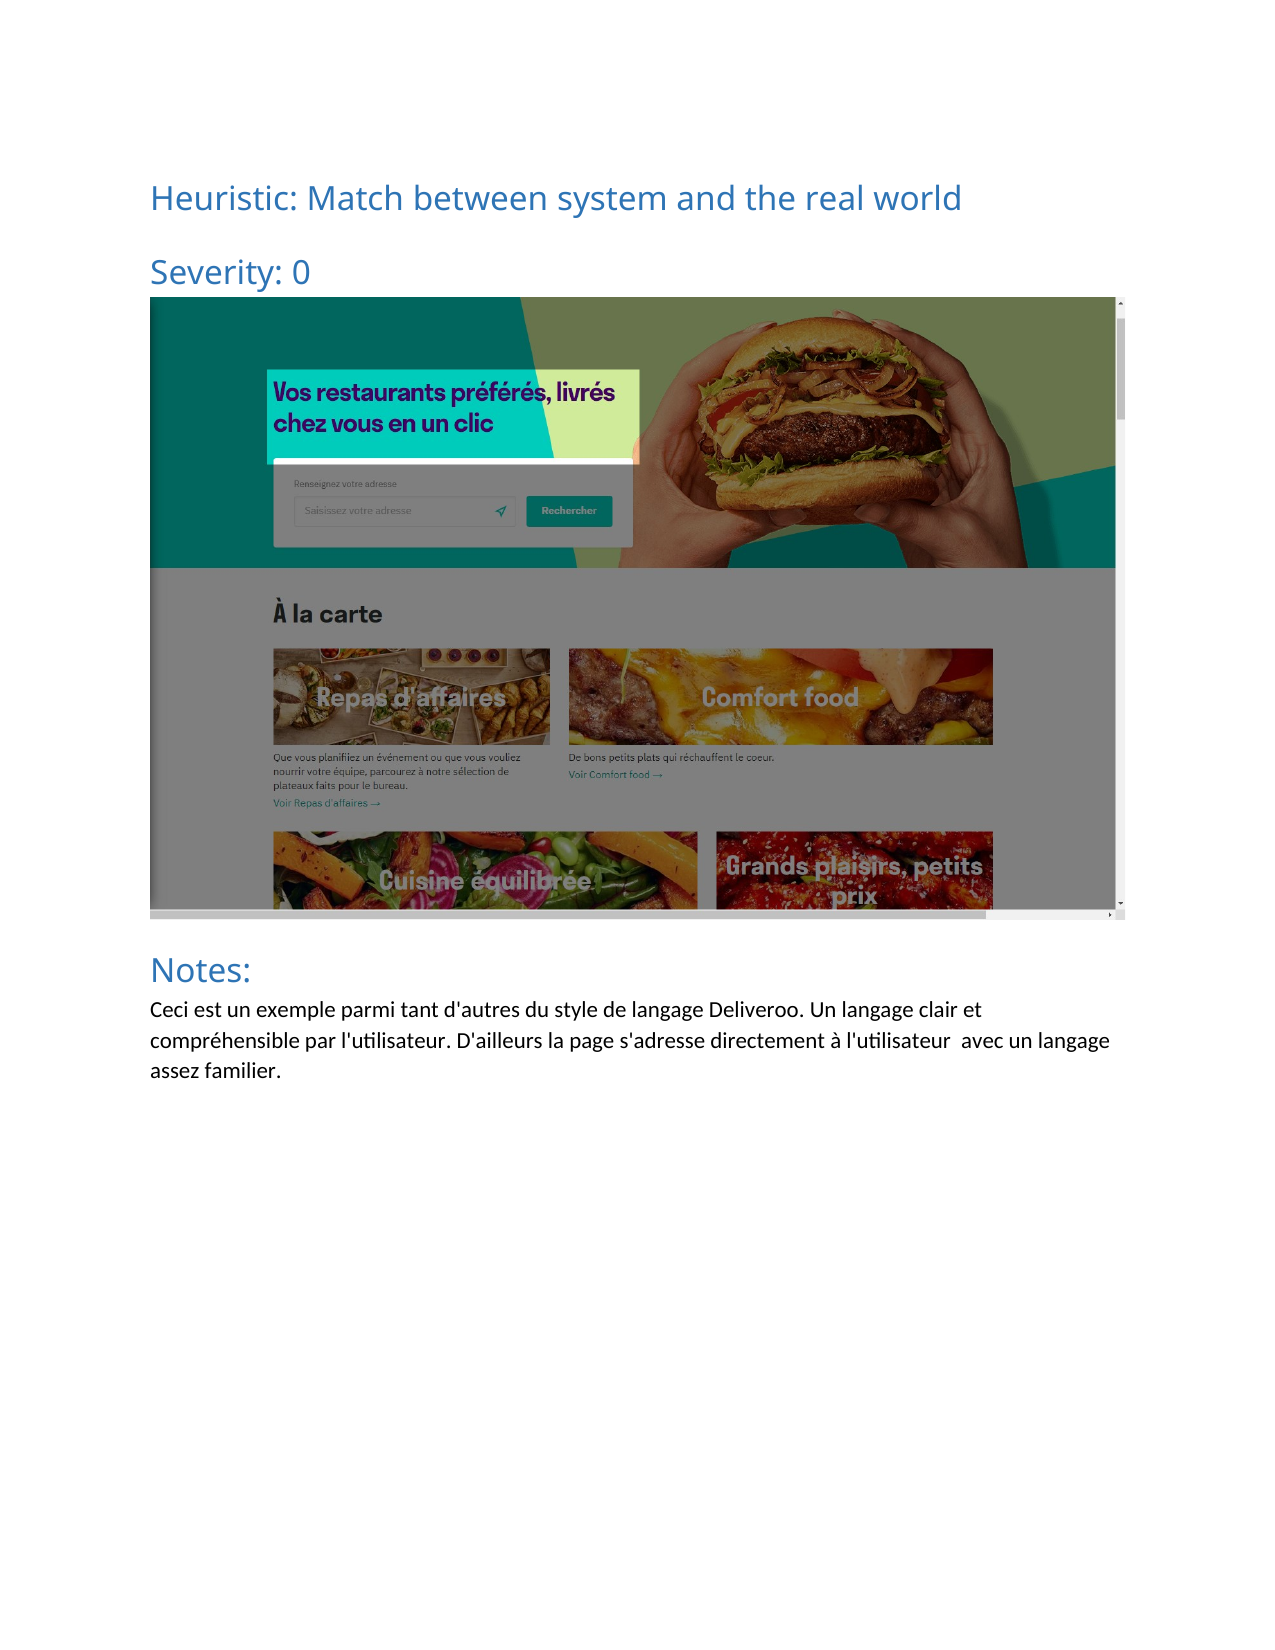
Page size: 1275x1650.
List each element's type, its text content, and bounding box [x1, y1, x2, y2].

subtitle Severity: 0 [150, 249, 1125, 294]
subtitle Heuristic: Match between system and the real world [150, 175, 1125, 220]
text Ceci est un exemple parmi tant d'autres du style de langage Deliveroo. Un langage clair et compréhensible par l'utilisateur. D'ailleurs la page s'adresse directement à l'utilisateur avec un langage assez familier. [150, 996, 1125, 1084]
subtitle Notes: [150, 947, 1125, 992]
picture [150, 297, 1125, 920]
